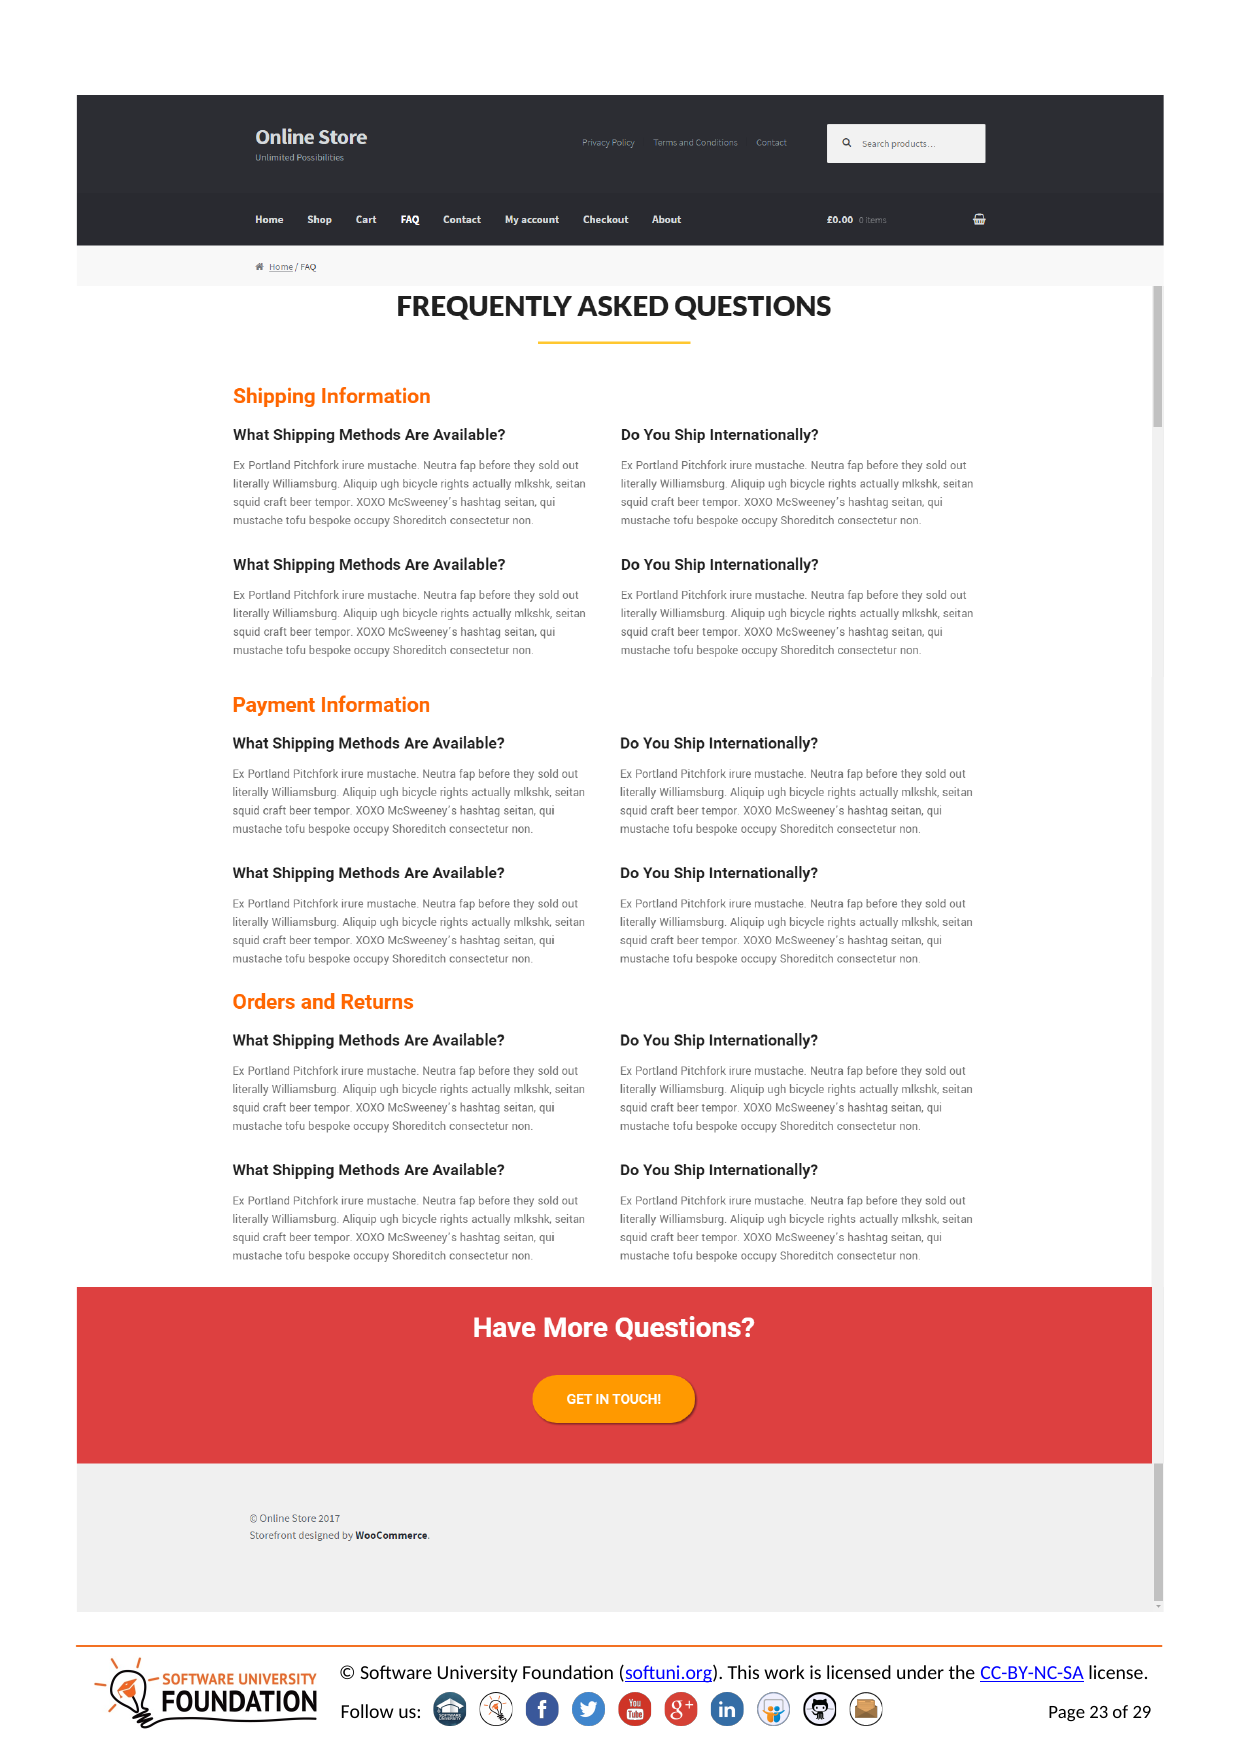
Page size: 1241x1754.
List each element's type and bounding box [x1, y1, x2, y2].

picture [618, 1692, 652, 1726]
picture [664, 1692, 698, 1726]
picture [803, 1692, 837, 1726]
picture [93, 1656, 317, 1729]
picture [479, 1692, 513, 1726]
picture [710, 1692, 744, 1726]
picture [76, 95, 1164, 1612]
picture [757, 1692, 790, 1726]
picture [433, 1692, 467, 1726]
picture [849, 1692, 883, 1726]
picture [572, 1692, 605, 1726]
picture [525, 1692, 559, 1726]
